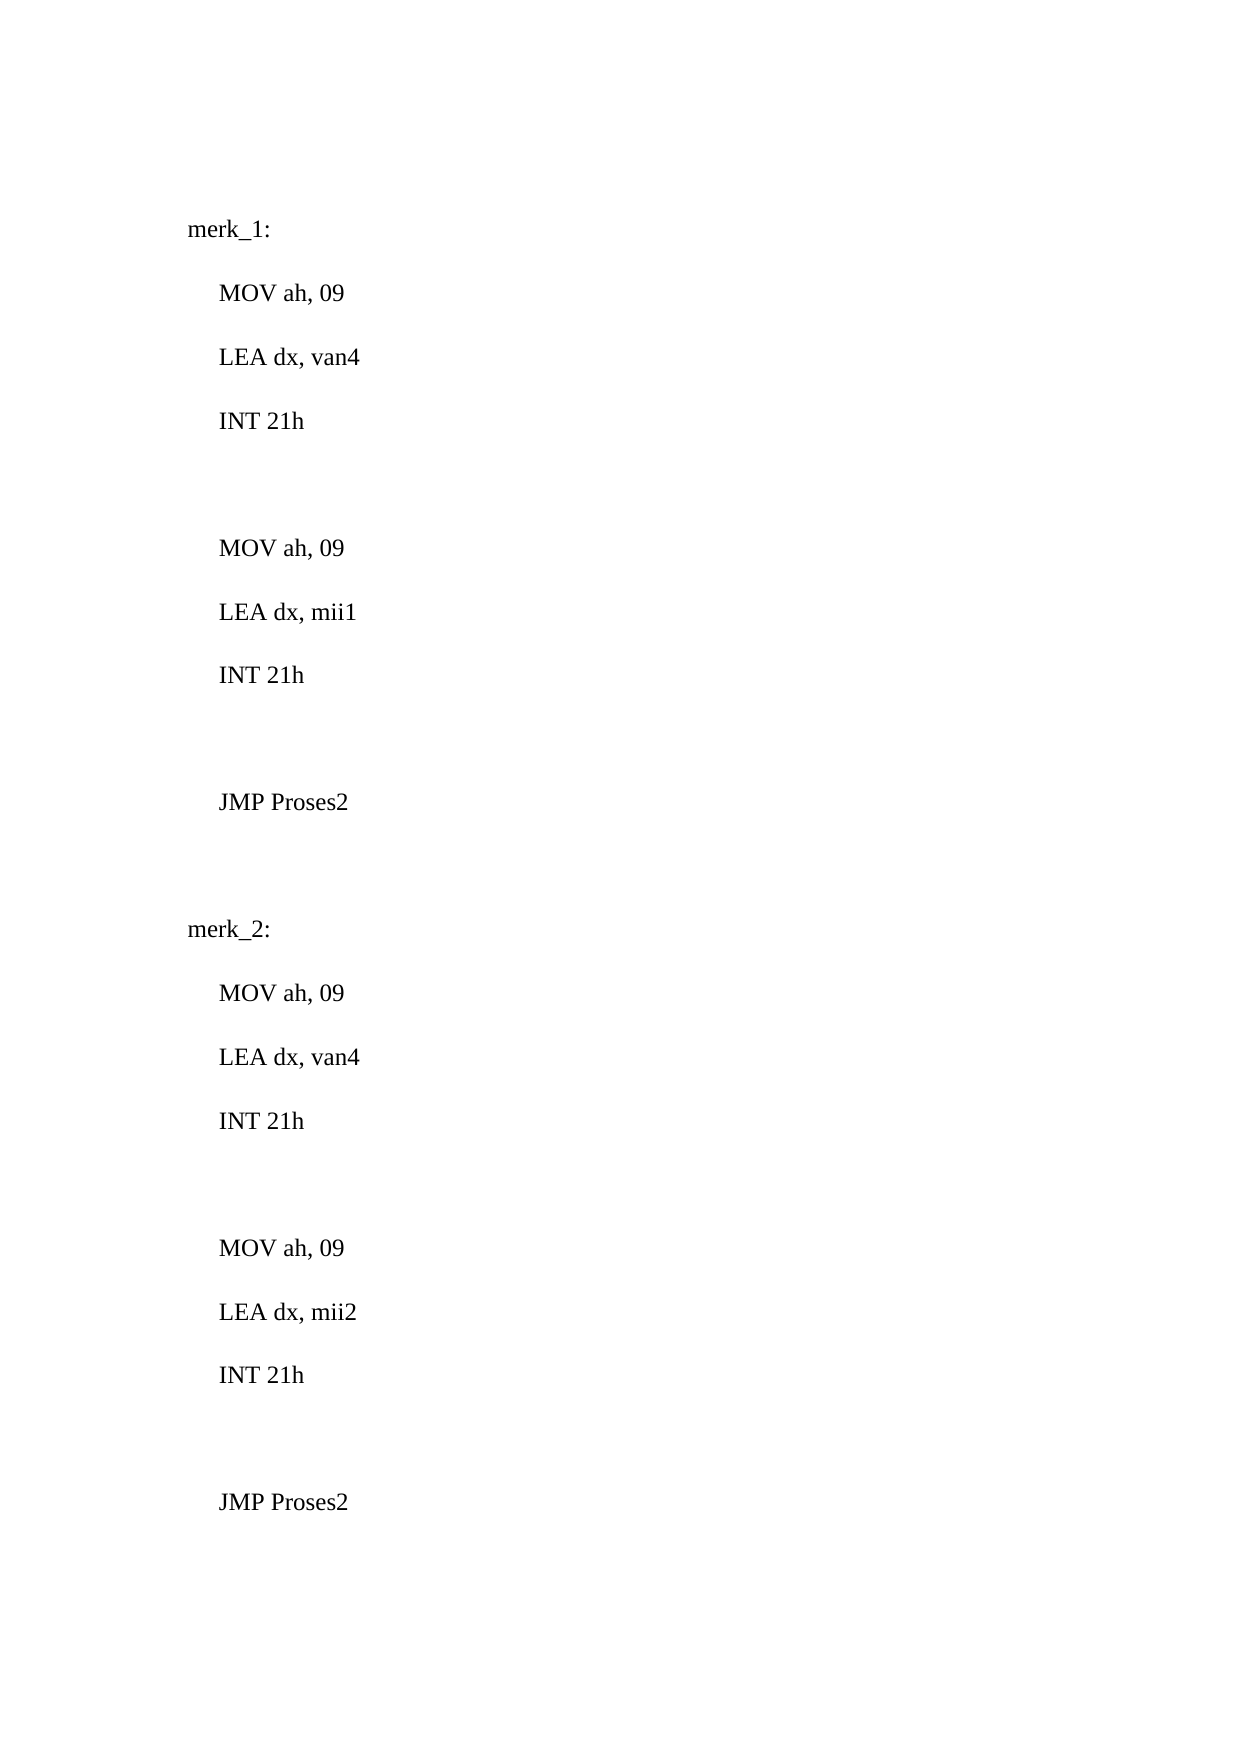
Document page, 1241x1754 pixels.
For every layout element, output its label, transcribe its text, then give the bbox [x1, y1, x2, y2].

text INT 21h [187, 1361, 1090, 1389]
text LEA dx, van4 [187, 1042, 1090, 1071]
text MOV ah, 09 [187, 978, 1090, 1007]
text INT 21h [187, 1106, 1090, 1135]
text merk_1: [187, 214, 1090, 243]
text merk_2: [187, 914, 1090, 943]
text LEA dx, mii2 [187, 1297, 1090, 1325]
text JMP Proses2 [187, 787, 1090, 816]
text JMP Proses2 [187, 1487, 1090, 1516]
text MOV ah, 09 [187, 278, 1090, 307]
text LEA dx, van4 [187, 342, 1090, 371]
text LEA dx, mii1 [187, 597, 1090, 625]
text MOV ah, 09 [187, 1233, 1090, 1261]
text MOV ah, 09 [187, 533, 1090, 561]
text INT 21h [187, 406, 1090, 434]
text INT 21h [187, 661, 1090, 689]
